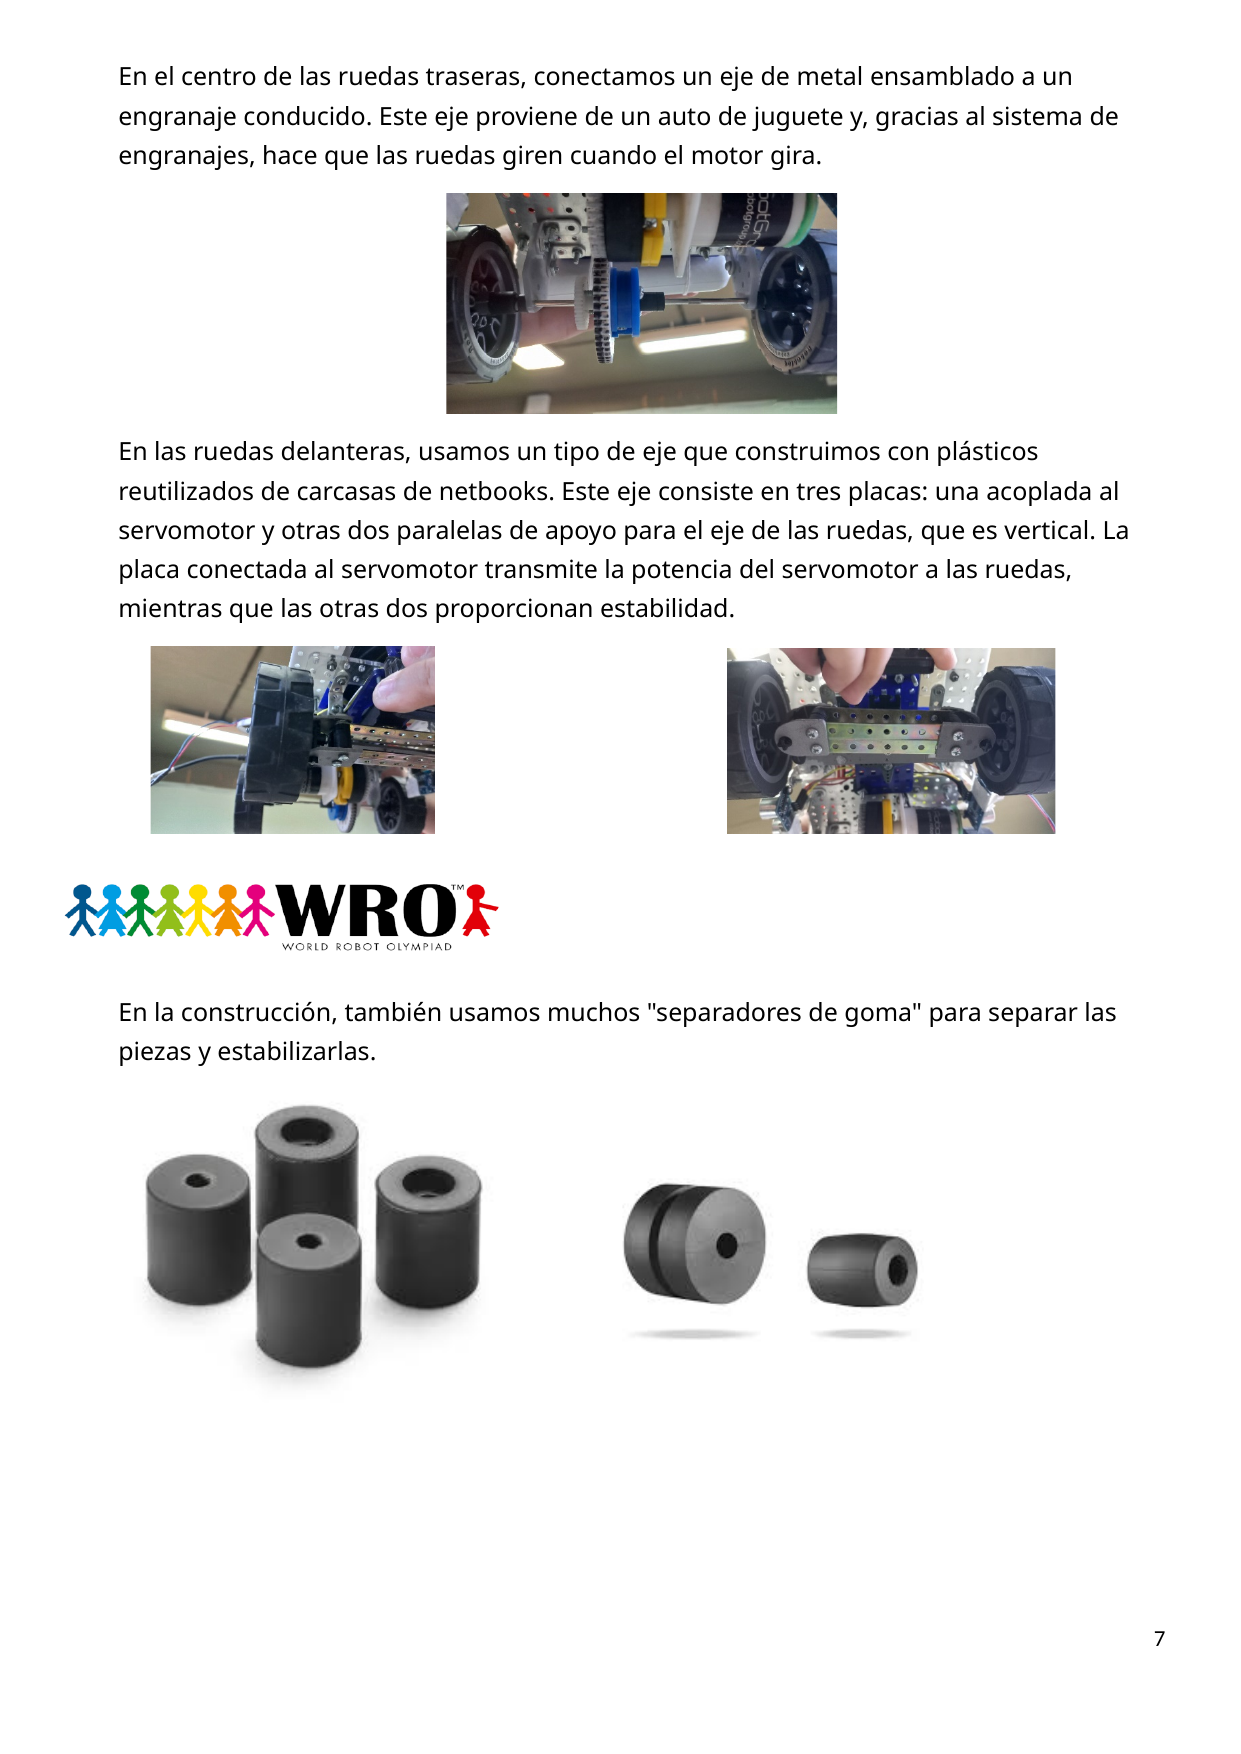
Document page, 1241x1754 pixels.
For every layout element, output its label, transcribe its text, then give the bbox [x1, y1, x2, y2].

picture [118, 1089, 503, 1409]
text En las ruedas delanteras, usamos un tipo de eje que construimos con plásticos reutilizados de carcasas de netbooks. Este eje consiste en tres placas: una acoplada al servomotor y otras dos paralelas de apoyo para el eje de las ruedas, que es vertical. La placa conectada al servomotor transmite la potencia del servomotor a las ruedas, mientras que las otras dos proporcionan estabilidad. [118, 434, 1165, 625]
picture [150, 646, 435, 834]
picture [727, 648, 1056, 834]
text En la construcción, también usamos muchos "separadores de goma" para separar las piezas y estabilizarlas. [118, 994, 1165, 1068]
picture [59, 855, 504, 974]
picture [446, 193, 838, 414]
text En el centro de las ruedas traseras, conectamos un eje de metal ensamblado a un engranaje conducido. Este eje proviene de un auto de juguete y, gracias al sistema de engranajes, hace que las ruedas giren cuando el motor gira. [118, 59, 1165, 171]
picture [561, 1116, 982, 1409]
